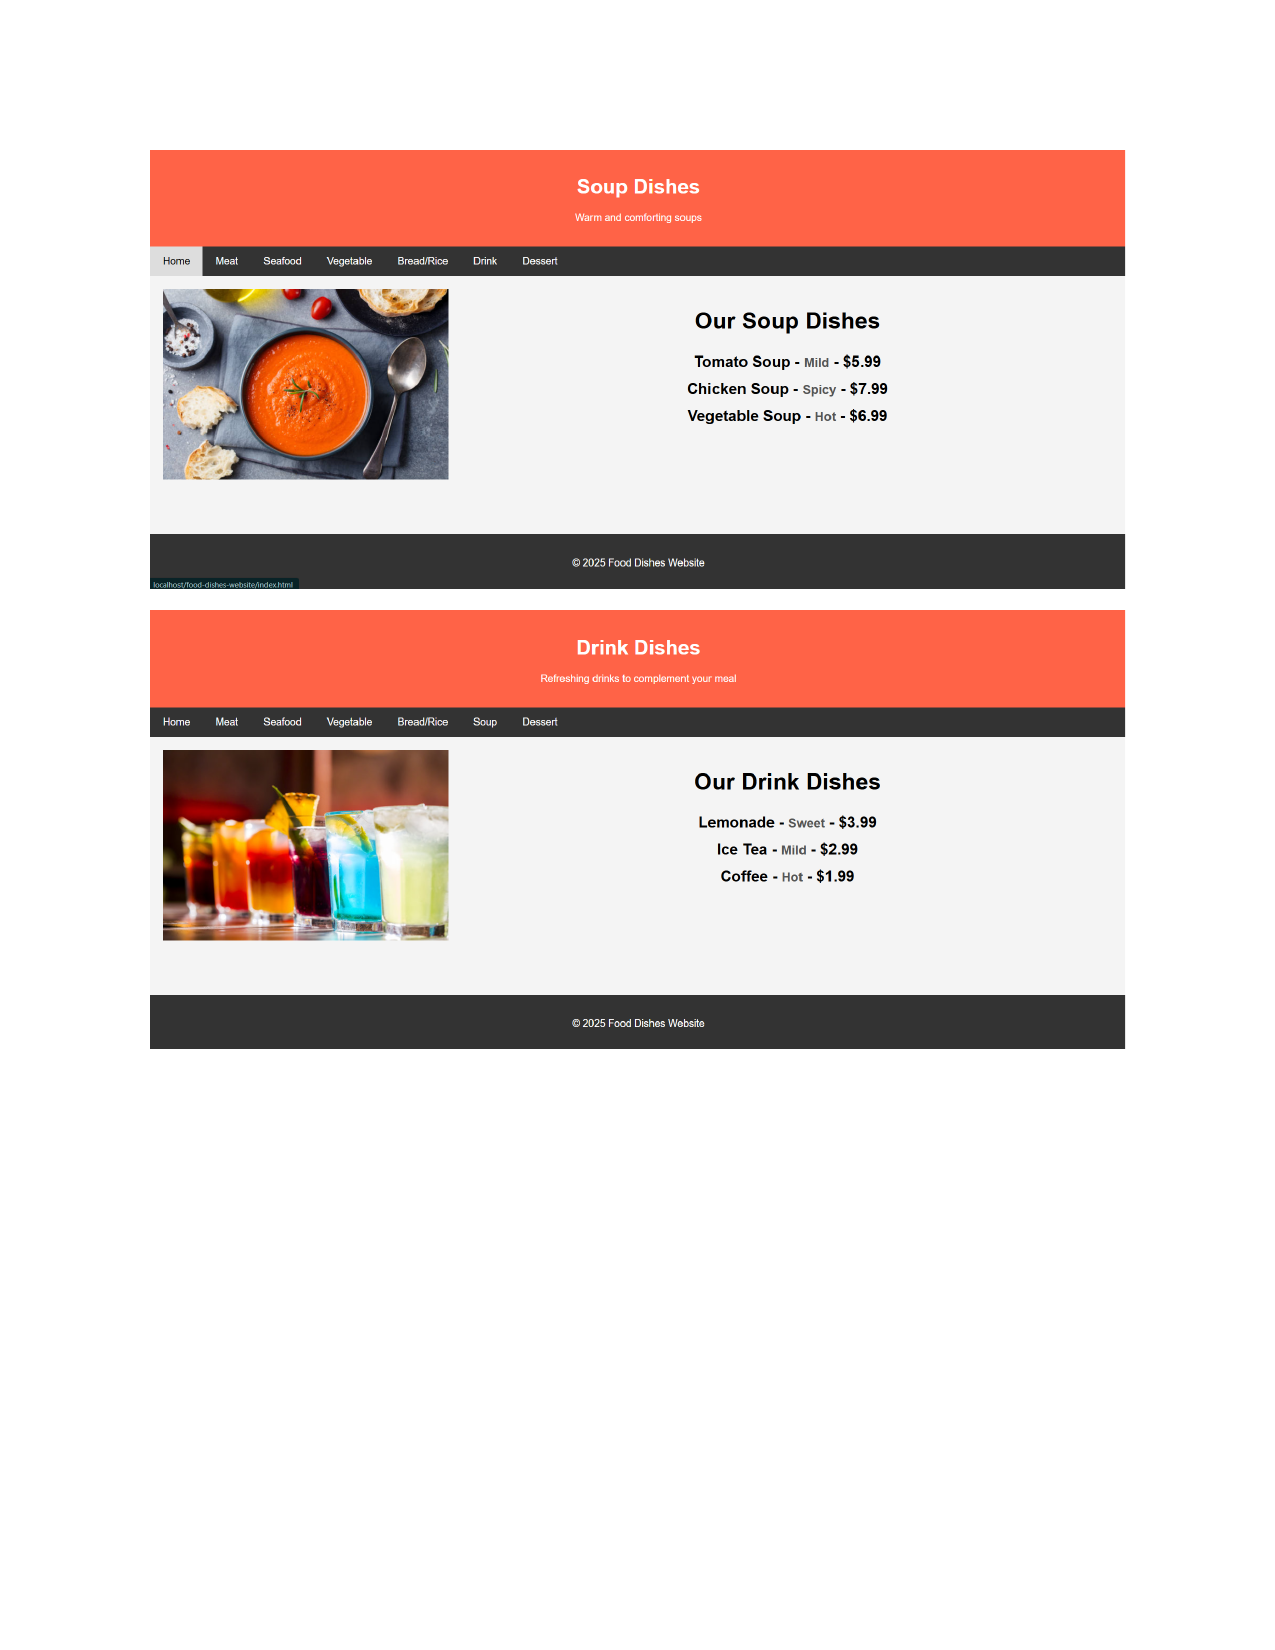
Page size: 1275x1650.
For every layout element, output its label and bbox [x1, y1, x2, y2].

picture [150, 150, 1125, 589]
picture [150, 610, 1125, 1049]
